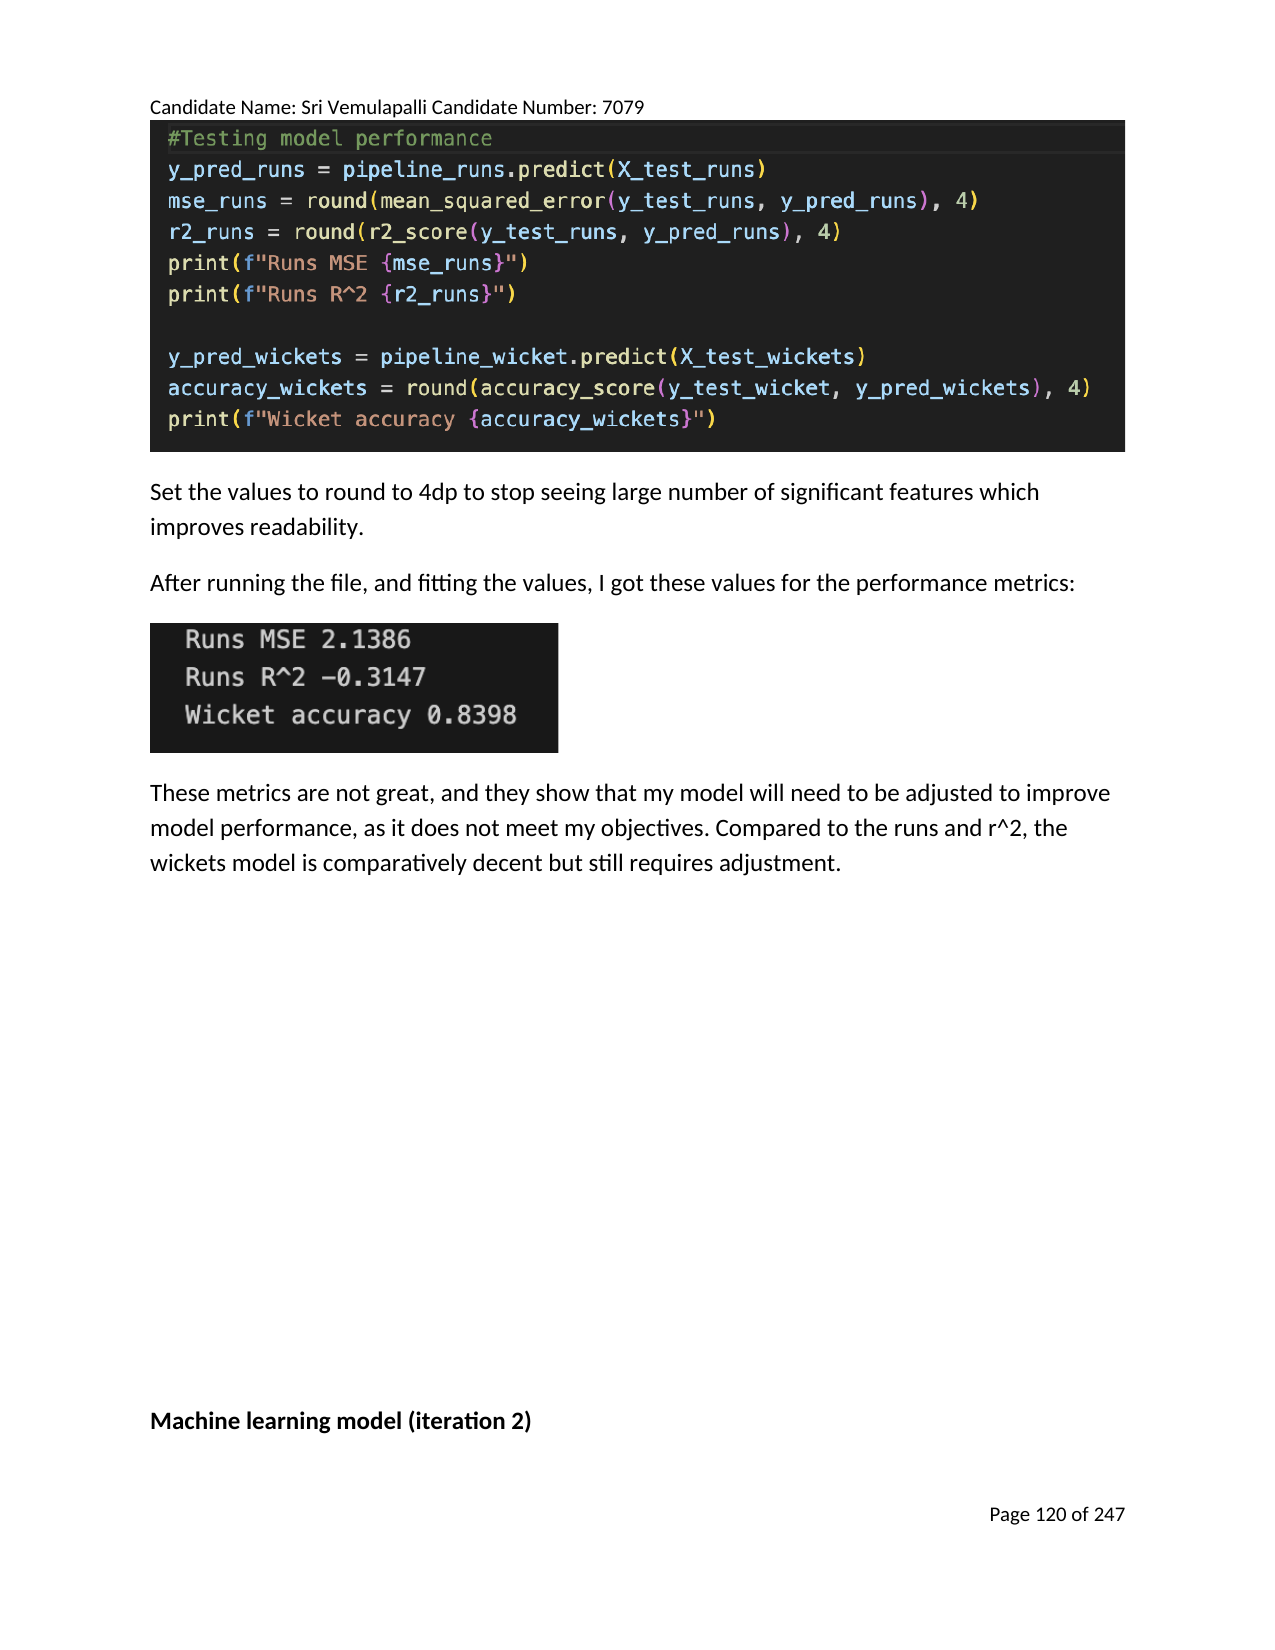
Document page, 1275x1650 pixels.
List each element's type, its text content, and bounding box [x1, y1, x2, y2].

picture [150, 623, 559, 753]
picture [150, 120, 1125, 452]
text Set the values to round to 4dp to stop seeing large number of significant features which improves readability. [150, 476, 1125, 542]
text Machine learning model (iteration 2) [150, 1405, 1125, 1436]
text After running the file, and fitting the values, I got these values for the performance metrics: [150, 567, 1125, 598]
text These metrics are not great, and they show that my model will need to be adjusted to improve model performance, as it does not meet my objectives. Compared to the runs and r^2, the wickets model is comparatively decent but still requires adjustment. [150, 777, 1125, 877]
